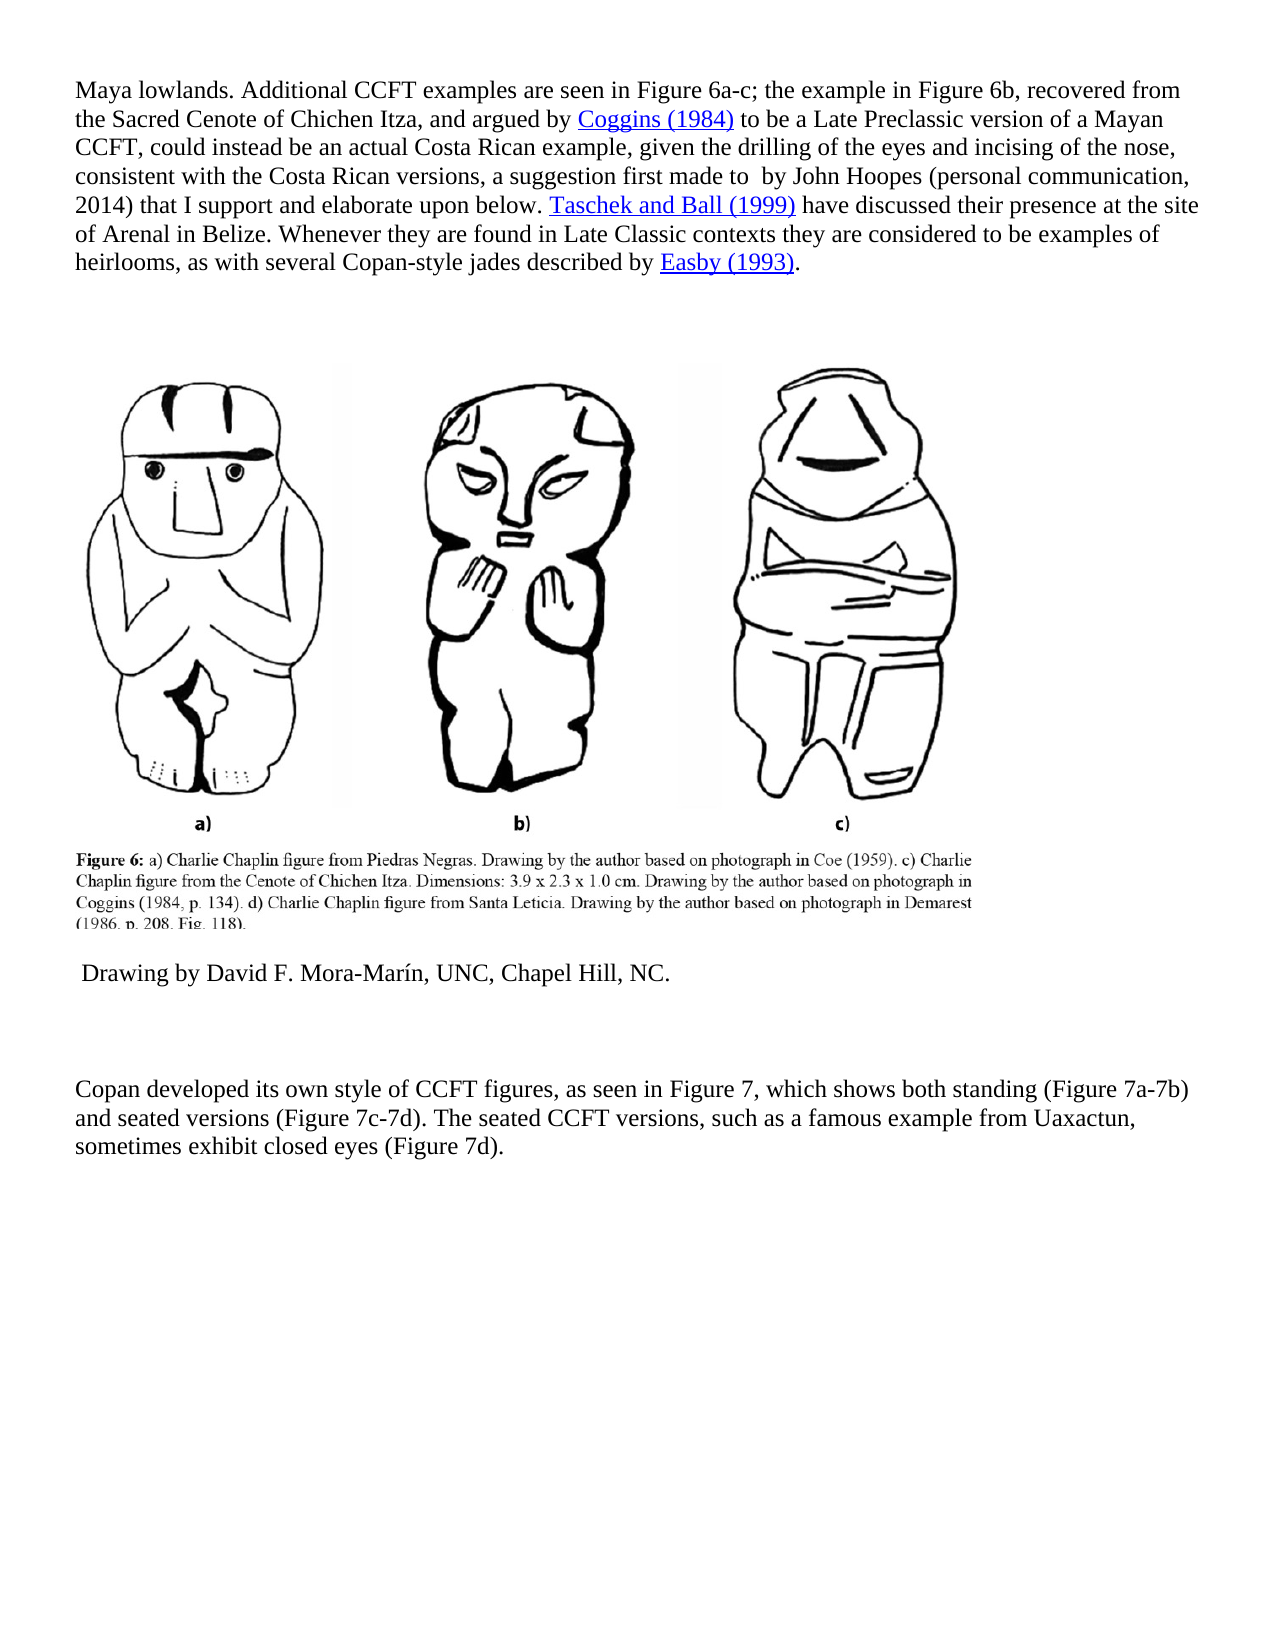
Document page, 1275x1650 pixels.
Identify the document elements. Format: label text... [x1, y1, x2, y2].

picture [75, 363, 972, 929]
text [75, 75, 1200, 276]
text Drawing by David F. Mora-Marín, UNC, Chapel Hill, NC. [75, 958, 1200, 987]
text Copan developed its own style of CCFT figures, as seen in Figure 7, which shows both standing (Figure 7a-7b) and seated versions (Figure 7c-7d). The seated CCFT versions, such as a famous example from Uaxactun, sometimes exhibit closed eyes (Figure 7d). [75, 1074, 1200, 1160]
